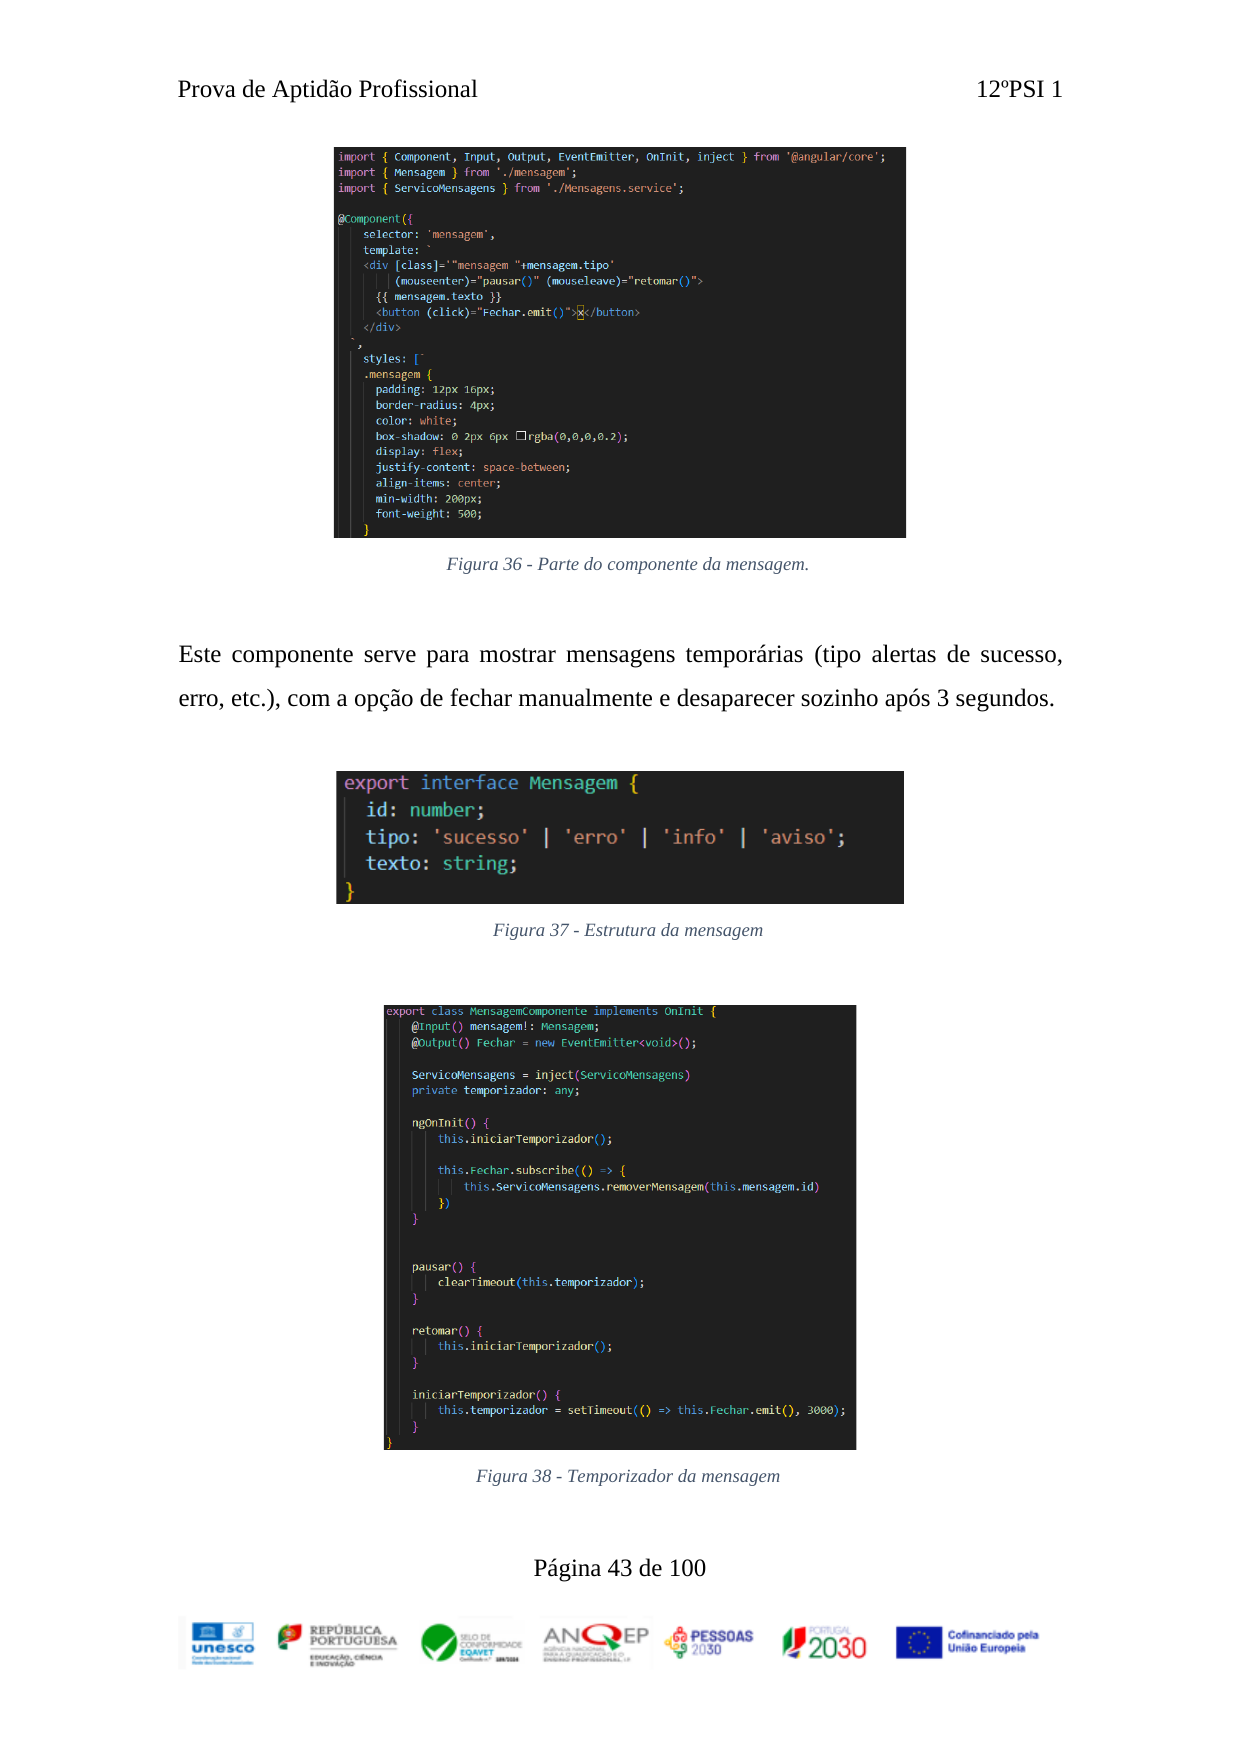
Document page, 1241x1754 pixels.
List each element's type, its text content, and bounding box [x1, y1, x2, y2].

picture [336, 771, 904, 904]
picture [333, 147, 907, 538]
picture [383, 1005, 857, 1450]
text Este componente serve para mostrar mensagens temporárias (tipo alertas de sucesso, erro, etc.), com a opção de fechar manualmente e desaparecer sozinho após 3 segundos. [177, 596, 1063, 712]
picture [177, 1615, 1084, 1677]
